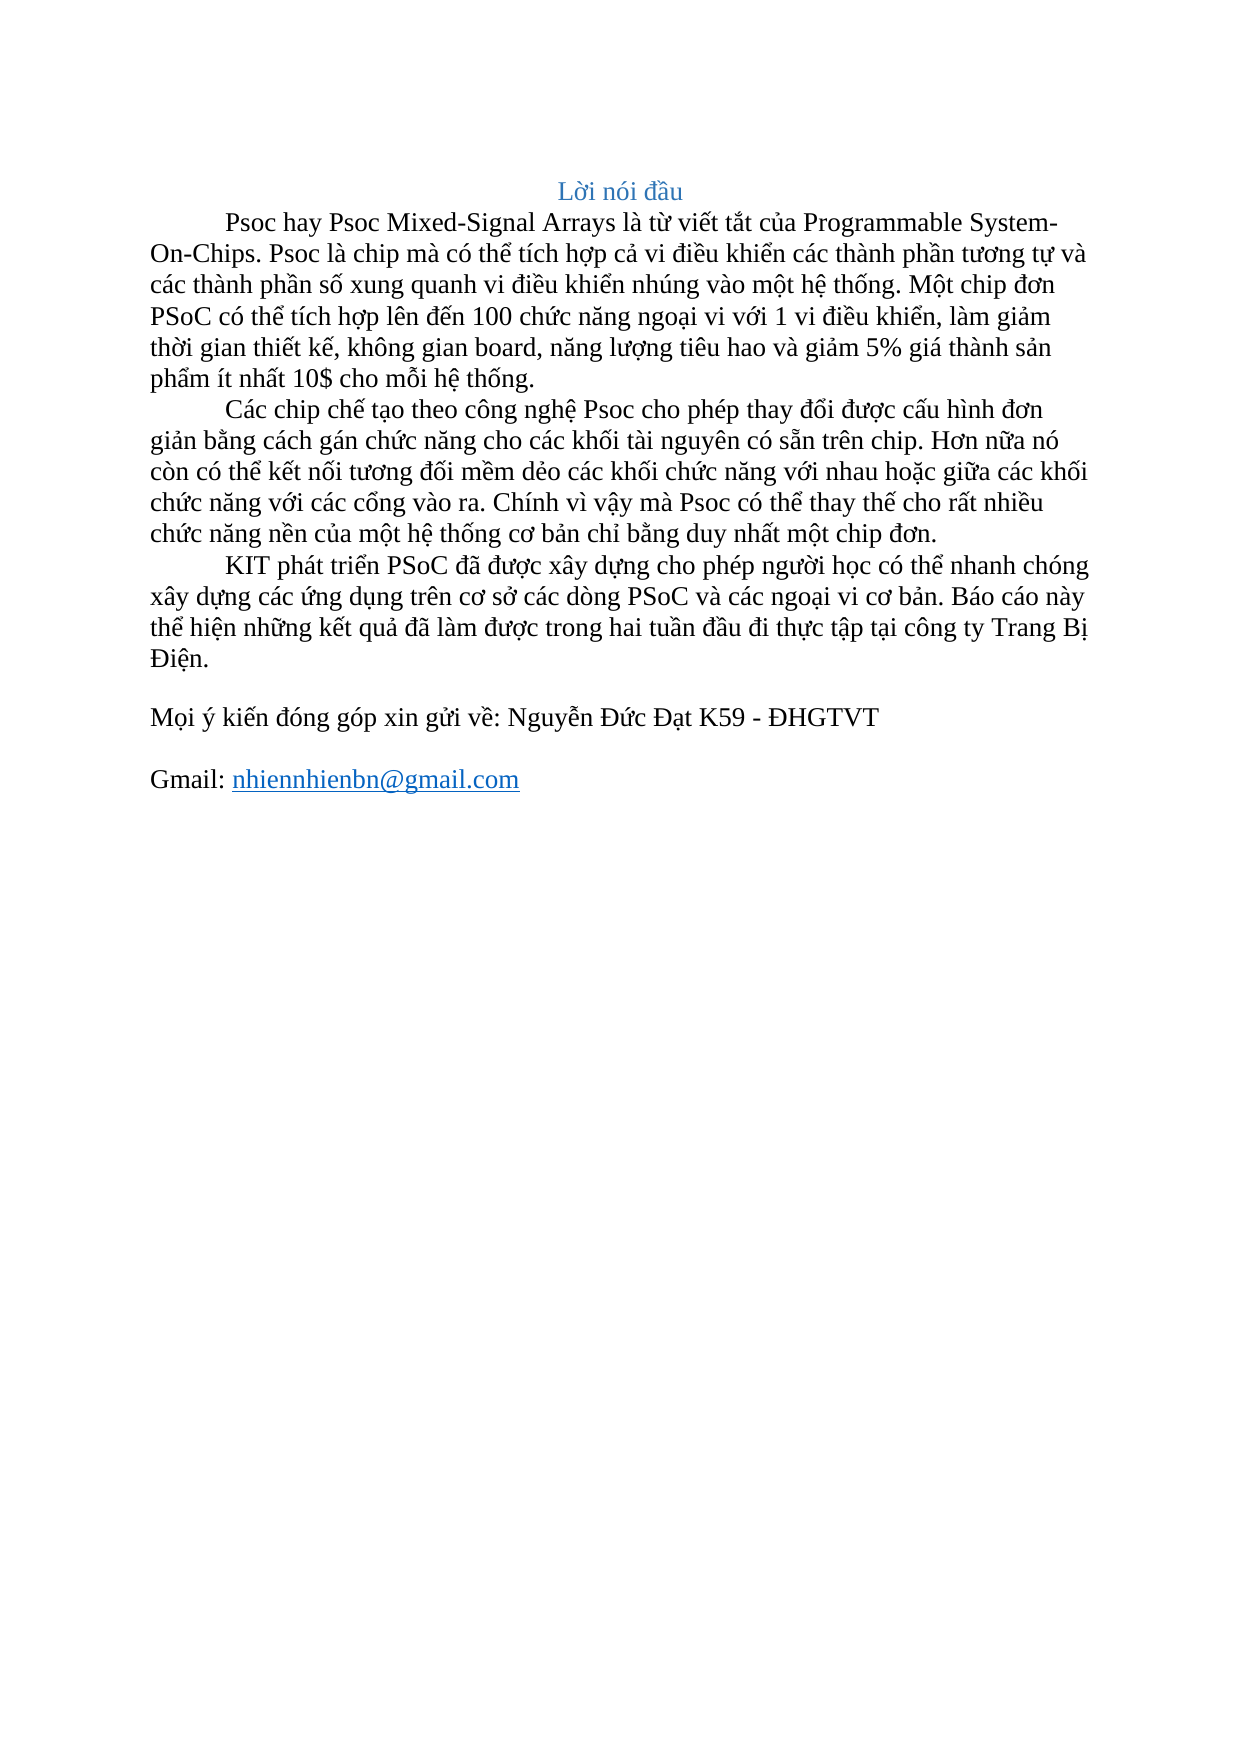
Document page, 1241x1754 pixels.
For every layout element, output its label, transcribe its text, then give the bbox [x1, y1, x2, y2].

subtitle Lời nói đầu [150, 175, 1090, 206]
text Mọi ý kiến đóng góp xin gửi về: Nguyễn Đức Đạt K59 - ĐHGTVT [150, 701, 1090, 732]
text Các chip chế tạo theo công nghệ Psoc cho phép thay đổi được cấu hình đơn giản bằng cách gán chức năng cho các khối tài nguyên có sẵn trên chip. Hơn nữa nó còn có thể kết nối tương đối mềm dẻo các khối chức năng với nhau hoặc giữa các khối chức năng với các cổng vào ra. Chính vì vậy mà Psoc có thể thay thế cho rất nhiều chức năng nền của một hệ thống cơ bản chỉ bằng duy nhất một chip đơn. [150, 393, 1090, 549]
text Psoc hay Psoc Mixed-Signal Arrays là từ viết tắt của Programmable System-On-Chips. Psoc là chip mà có thể tích hợp cả vi điều khiển các thành phần tương tự và các thành phần số xung quanh vi điều khiển nhúng vào một hệ thống. Một chip đơn PSoC có thể tích hợp lên đến 100 chức năng ngoại vi với 1 vi điều khiển, làm giảm thời gian thiết kế, không gian board, năng lượng tiêu hao và giảm 5% giá thành sản phẩm ít nhất 10$ cho mỗi hệ thống. [150, 206, 1090, 393]
text KIT phát triển PSoC đã được xây dựng cho phép người học có thể nhanh chóng xây dựng các ứng dụng trên cơ sở các dòng PSoC và các ngoại vi cơ bản. Báo cáo này thể hiện những kết quả đã làm được trong hai tuần đầu đi thực tập tại công ty Trang Bị Điện. [150, 549, 1090, 673]
text Gmail: nhiennhienbn@gmail.com [150, 764, 1090, 795]
